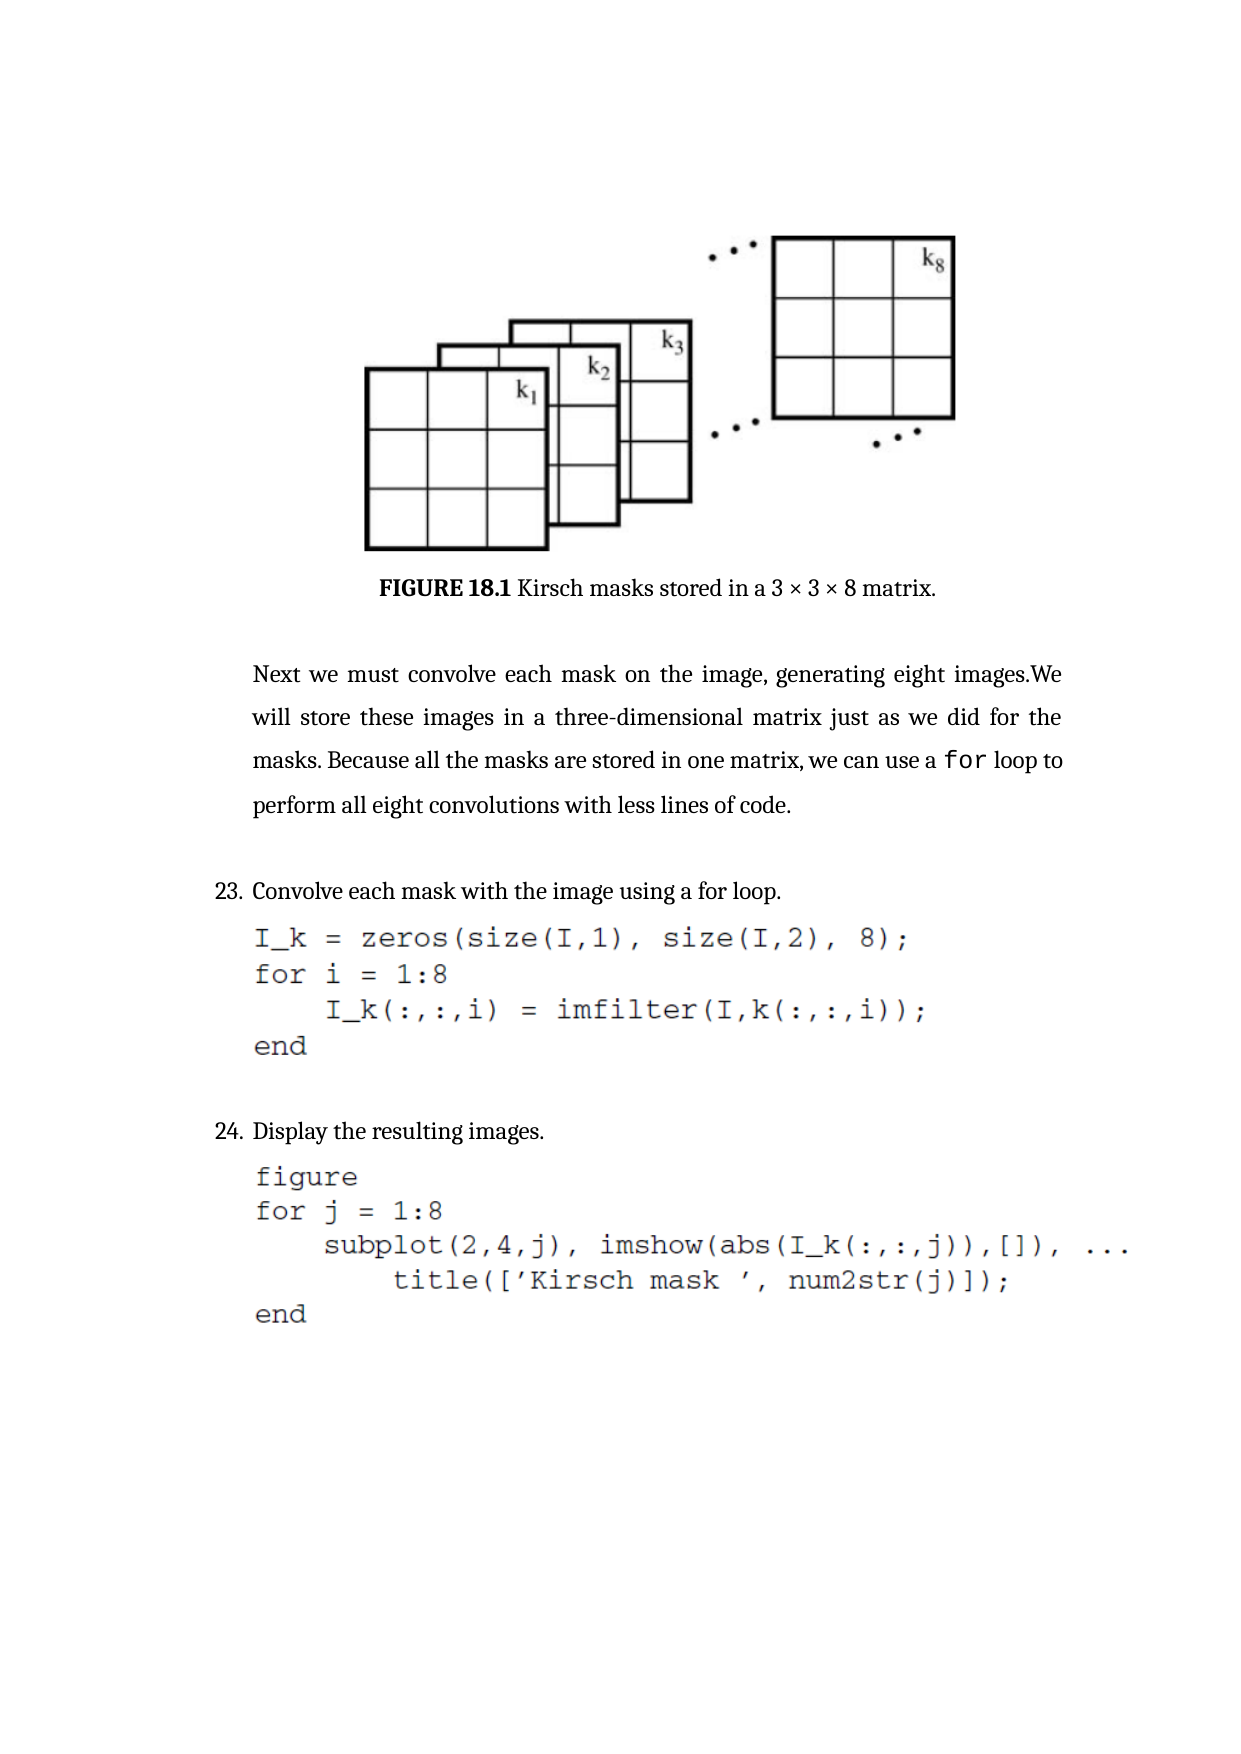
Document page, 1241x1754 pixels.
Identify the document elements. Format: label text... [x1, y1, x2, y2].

list FIGURE 18.1 Kirsch masks stored in a 3 × 3 × 8 matrix. [252, 574, 1063, 602]
picture [252, 1160, 1138, 1330]
picture [252, 920, 949, 1060]
picture [337, 177, 978, 560]
list Convolve each mask with the image using a for loop. [215, 877, 1063, 906]
list Next we must convolve each mask on the image, generating eight images.We will store these images in a three-dimensional matrix just as we did for the masks. Because all the masks are stored in one matrix, we can use a for loop to perform all eight convolutions with less lines of code. [252, 660, 1063, 819]
list Display the resulting images. [215, 1117, 1063, 1146]
